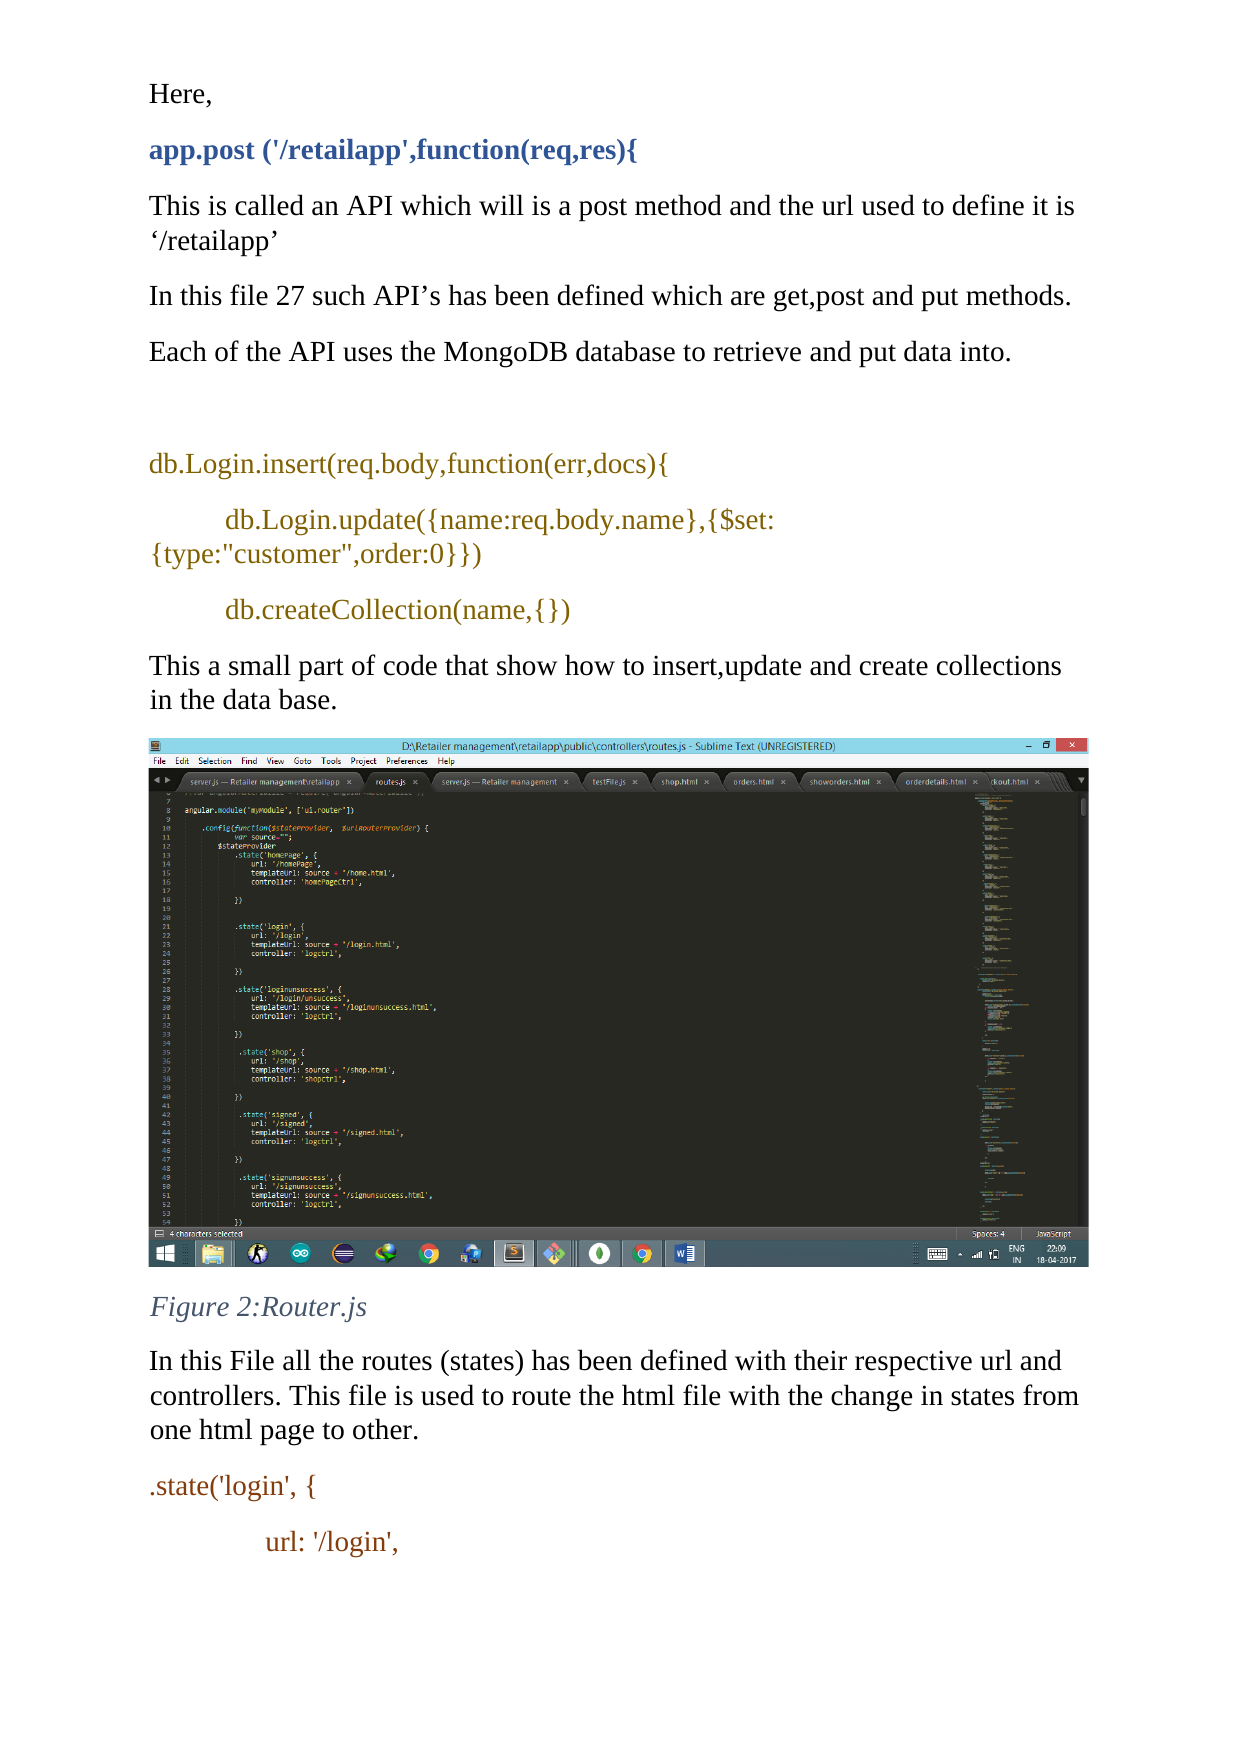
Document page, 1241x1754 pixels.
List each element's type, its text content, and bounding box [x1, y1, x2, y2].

text .state('login', { [148, 1468, 1083, 1502]
picture [148, 738, 1089, 1267]
text Here, [148, 76, 1083, 110]
text This a small part of code that show how to insert,update and create collections in the data base. [148, 648, 1083, 716]
text db.Login.update({name:req.body.name},{$set:{type:"customer",order:0}}) [148, 502, 1083, 570]
text In this File all the routes (states) has been defined with their respective url and controllers. This file is used to route the html file with the change in states from one html page to other. [148, 1343, 1083, 1446]
text app.post ('/retailapp',function(req,res){ [148, 132, 1083, 166]
text Each of the API uses the MongoDB database to retrieve and put data into. [148, 334, 1083, 368]
text db.Login.insert(req.body,function(err,docs){ [148, 446, 1083, 479]
text url: '/login', [148, 1524, 1083, 1558]
text In this file 27 such API’s has been defined which are get,post and put methods. [148, 278, 1083, 312]
text This is called an API which will is a post method and the url used to define it is ‘/retailapp’ [148, 188, 1083, 256]
text db.createCollection(name,{}) [148, 592, 1083, 626]
text Figure 2:Router.js [150, 1289, 1083, 1323]
